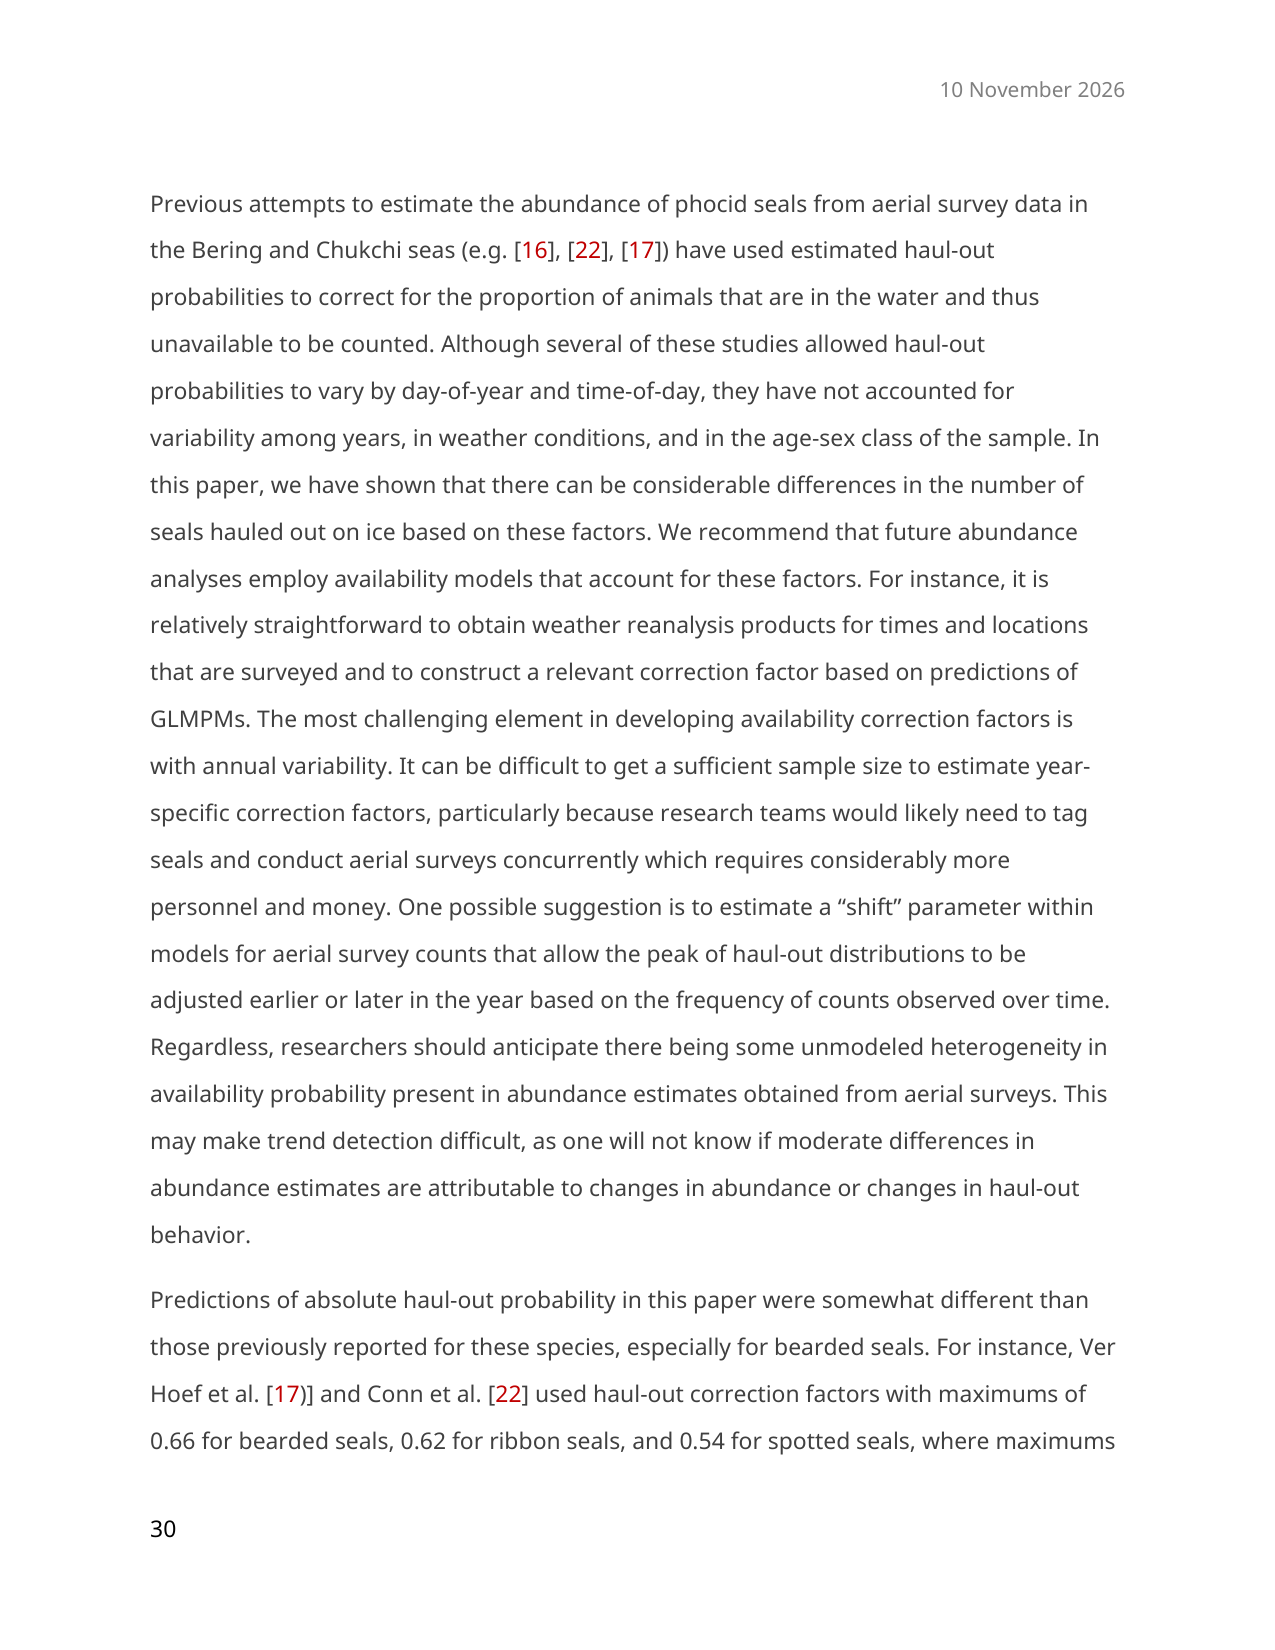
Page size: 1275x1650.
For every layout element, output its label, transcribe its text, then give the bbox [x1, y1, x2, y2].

text Previous attempts to estimate the abundance of phocid seals from aerial survey data in the Bering and Chukchi seas (e.g. [16], [22], [17]) have used estimated haul-out probabilities to correct for the proportion of animals that are in the water and thus unavailable to be counted. Although several of these studies allowed haul-out probabilities to vary by day-of-year and time-of-day, they have not accounted for variability among years, in weather conditions, and in the age-sex class of the sample. In this paper, we have shown that there can be considerable differences in the number of seals hauled out on ice based on these factors. We recommend that future abundance analyses employ availability models that account for these factors. For instance, it is relatively straightforward to obtain weather reanalysis products for times and locations that are surveyed and to construct a relevant correction factor based on predictions of GLMPMs. The most challenging element in developing availability correction factors is with annual variability. It can be difficult to get a sufficient sample size to estimate year-specific correction factors, particularly because research teams would likely need to tag seals and conduct aerial surveys concurrently which requires considerably more personnel and money. One possible suggestion is to estimate a “shift” parameter within models for aerial survey counts that allow the peak of haul-out distributions to be adjusted earlier or later in the year based on the frequency of counts observed over time. Regardless, researchers should anticipate there being some unmodeled heterogeneity in availability probability present in abundance estimates obtained from aerial surveys. This may make trend detection difficult, as one will not know if moderate differences in abundance estimates are attributable to changes in abundance or changes in haul-out behavior. [150, 187, 1125, 1250]
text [150, 1284, 1125, 1456]
